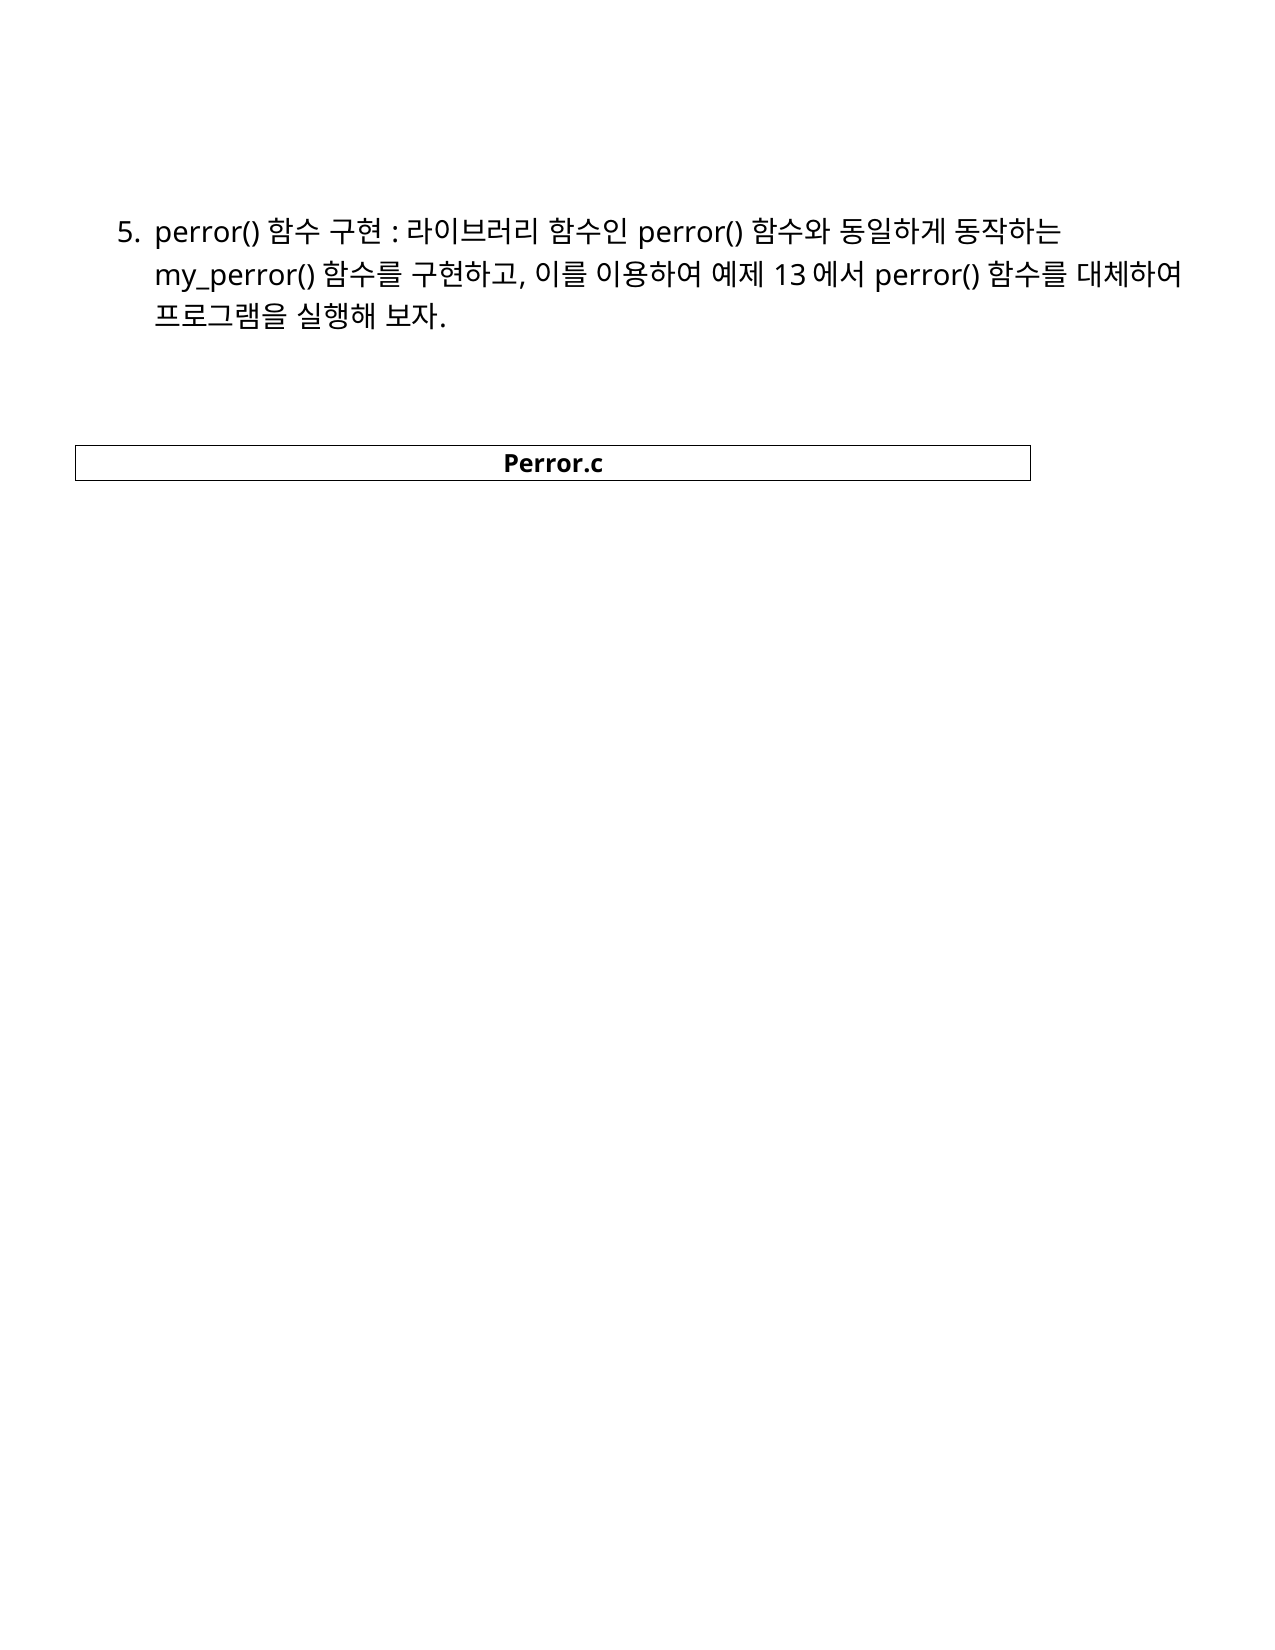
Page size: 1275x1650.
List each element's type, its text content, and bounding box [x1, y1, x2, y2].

table_header Perror.c [76, 446, 1030, 480]
subtitle perror() 함수 구현 : 라이브러리 함수인 perror() 함수와 동일하게 동작하는my_perror() 함수를 구현하고, 이를 이용하여 예제 13에서 perror() 함수를 대체하여 프로그램을 실행해 보자. [117, 209, 1200, 336]
